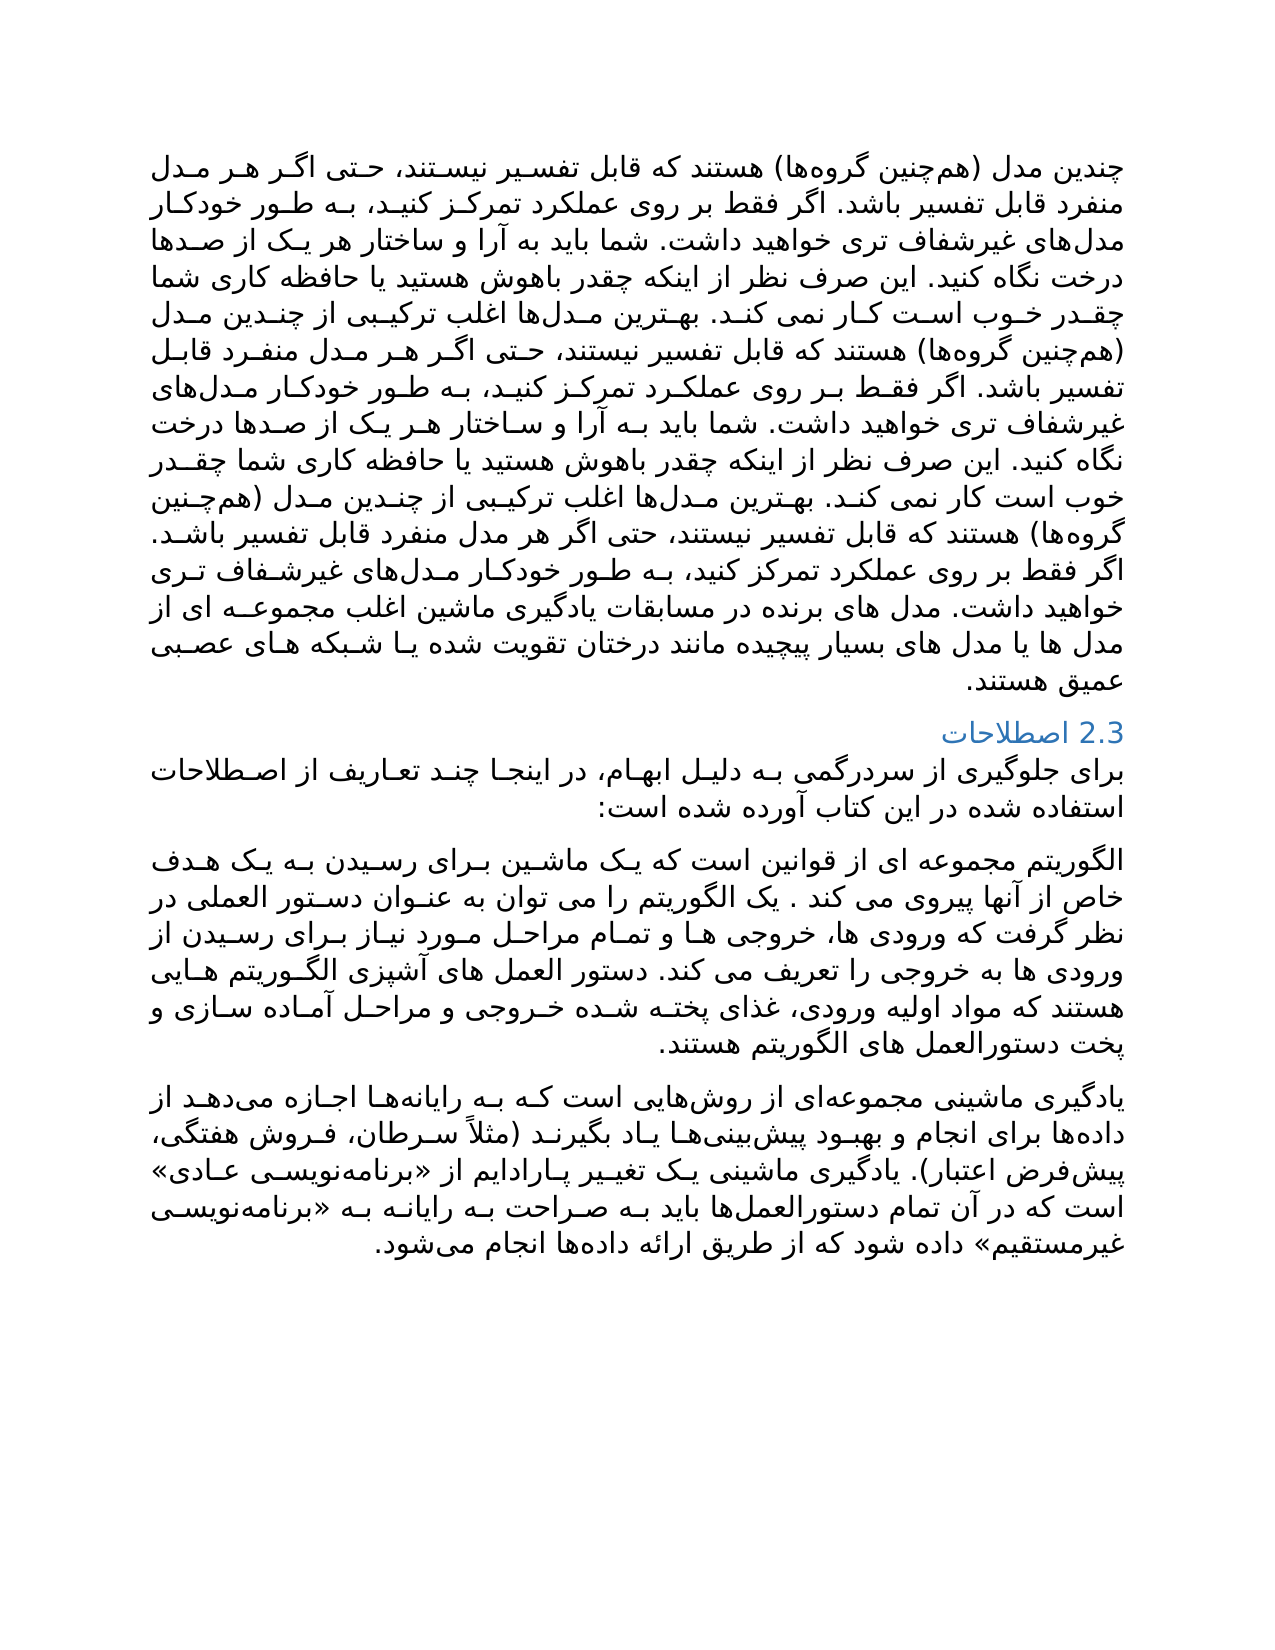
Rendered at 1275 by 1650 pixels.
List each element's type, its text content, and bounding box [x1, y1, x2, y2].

text یادگیری ماشینی مجموعه‌ای از روش‌هایی است که به رایانه‌ها اجازه می‌دهد از داده‌ها برای انجام و بهبود پیش‌بینی‌ها یاد بگیرند (مثلاً سرطان، فروش هفتگی، پیش‌فرض اعتبار). یادگیری ماشینی یک تغییر پارادایم از «برنامه‌نویسی عادی» است که در آن تمام دستورالعمل‌ها باید به صراحت به رایانه به «برنامه‌نویسی غیرمستقیم» داده شود که از طریق ارائه داده‌ها انجام می‌شود. [150, 1080, 1125, 1261]
text برای جلوگیری از سردرگمی به دلیل ابهام، در اینجا چند تعاریف از اصطلاحات استفاده شده در این کتاب آورده شده است: [150, 753, 1125, 824]
subtitle 2.3 اصطلاحات [150, 717, 1125, 751]
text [150, 150, 1125, 697]
text الگوریتم مجموعه ای از قوانین است که یک ماشین برای رسیدن به یک هدف خاص از آنها پیروی می کند . یک الگوریتم را می توان به عنوان دستور العملی در نظر گرفت که ورودی ها، خروجی ها و تمام مراحل مورد نیاز برای رسیدن از ورودی ها به خروجی را تعریف می کند. دستور العمل های آشپزی الگوریتم هایی هستند که مواد اولیه ورودی، غذای پخته شده خروجی و مراحل آماده سازی و پخت دستورالعمل های الگوریتم هستند. [150, 843, 1125, 1061]
